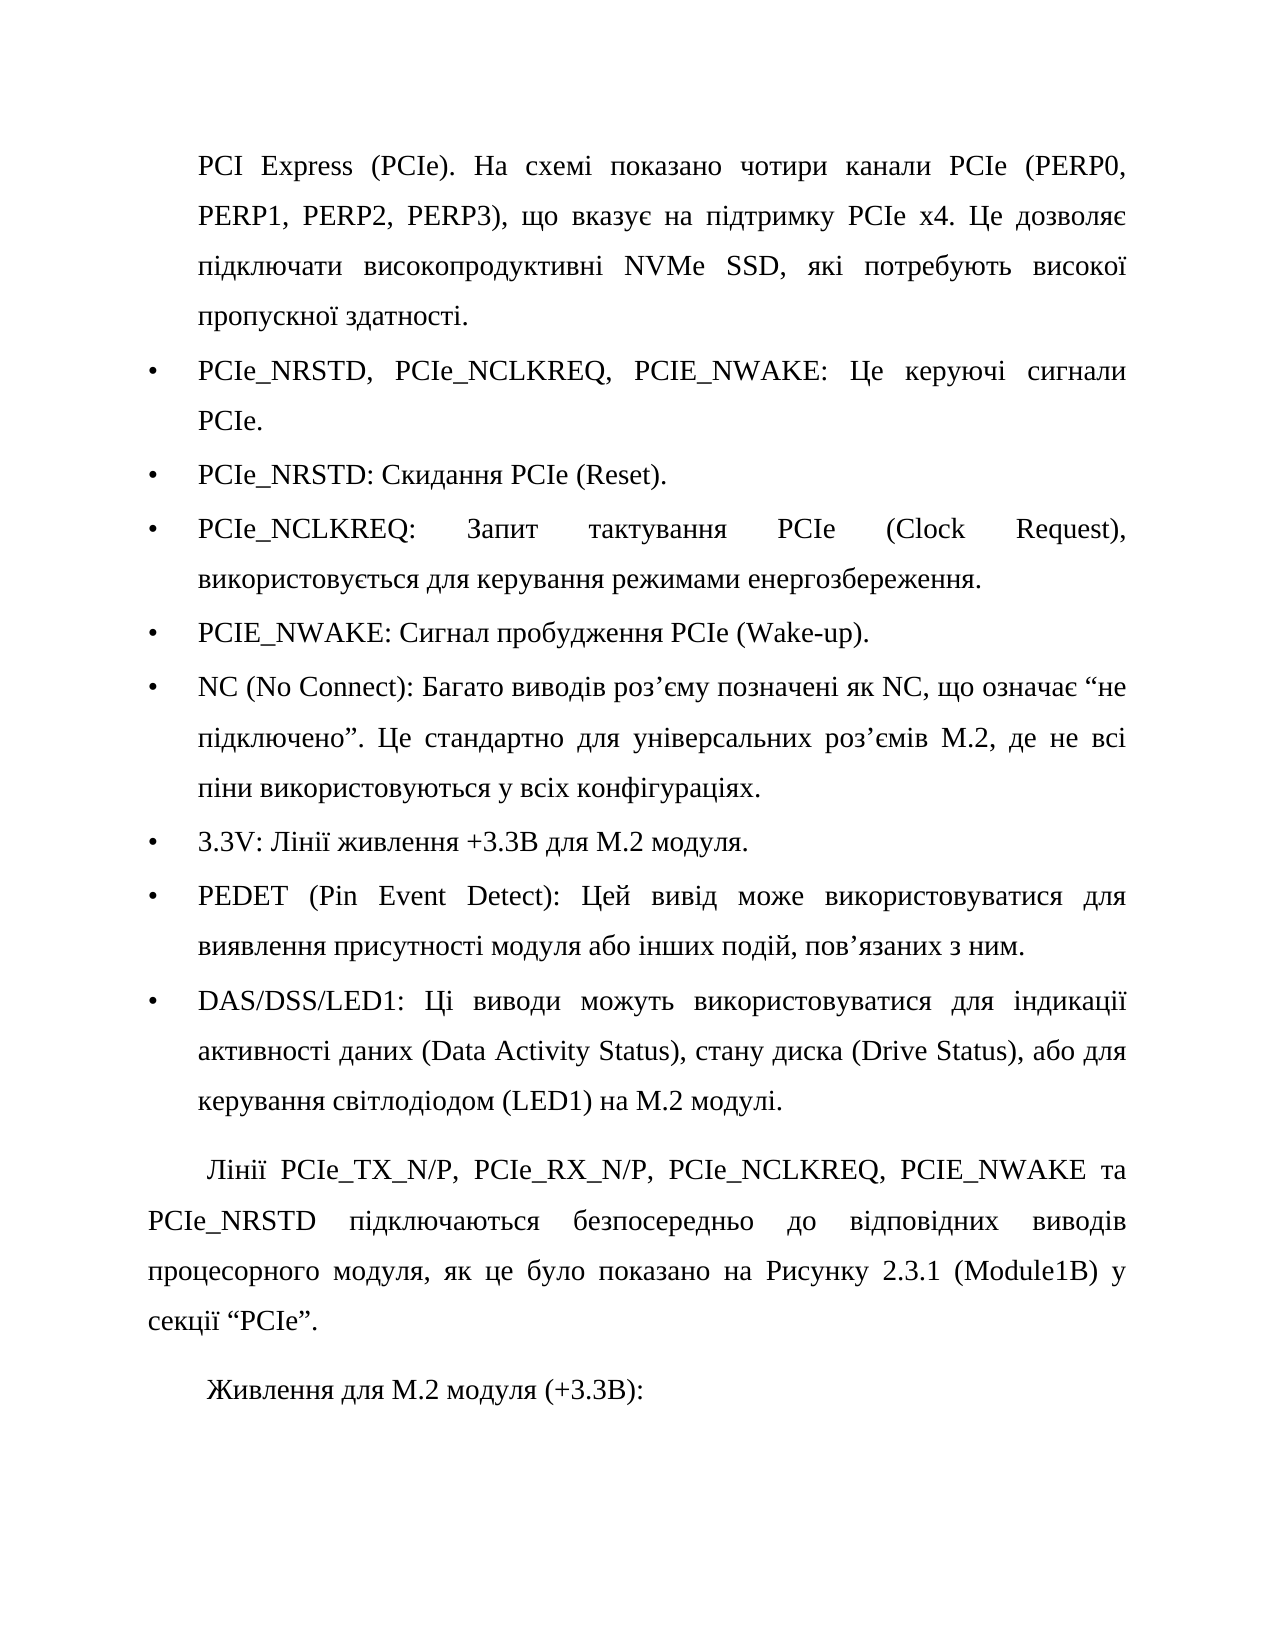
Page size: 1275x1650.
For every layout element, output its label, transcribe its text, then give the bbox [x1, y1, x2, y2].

list PEDET (Pin Event Detect): Цей вивід може використовуватися для виявлення присутності модуля або інших подій, пов’язаних з ним. [148, 878, 1127, 962]
list PCIE_NWAKE: Сигнал пробудження PCIe (Wake-up). [148, 615, 1127, 649]
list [148, 148, 1127, 332]
list NC (No Connect): Багато виводів роз’єму позначені як NC, що означає “не підключено”. Це стандартно для універсальних роз’ємів M.2, де не всі піни використовуються у всіх конфігураціях. [148, 669, 1127, 804]
list PCIe_NRSTD, PCIe_NCLKREQ, PCIE_NWAKE: Це керуючі сигнали PCIe. [148, 353, 1127, 436]
list PCIe_NCLKREQ: Запит тактування PCIe (Clock Request), використовується для керування режимами енергозбереження. [148, 511, 1127, 595]
list 3.3V: Лінії живлення +3.3В для M.2 модуля. [148, 824, 1127, 858]
text Живлення для M.2 модуля (+3.3В): [148, 1372, 1127, 1406]
list DAS/DSS/LED1: Ці виводи можуть використовуватися для індикації активності даних (Data Activity Status), стану диска (Drive Status), або для керування світлодіодом (LED1) на M.2 модулі. [148, 983, 1127, 1117]
list PCIe_NRSTD: Скидання PCIe (Reset). [148, 457, 1127, 491]
text Лінії PCIe_TX_N/P, PCIe_RX_N/P, PCIe_NCLKREQ, PCIE_NWAKE та PCIe_NRSTD підключаються безпосередньо до відповідних виводів процесорного модуля, як це було показано на Рисунку 2.3.1 (Module1B) у секції “PCIe”. [148, 1152, 1127, 1337]
